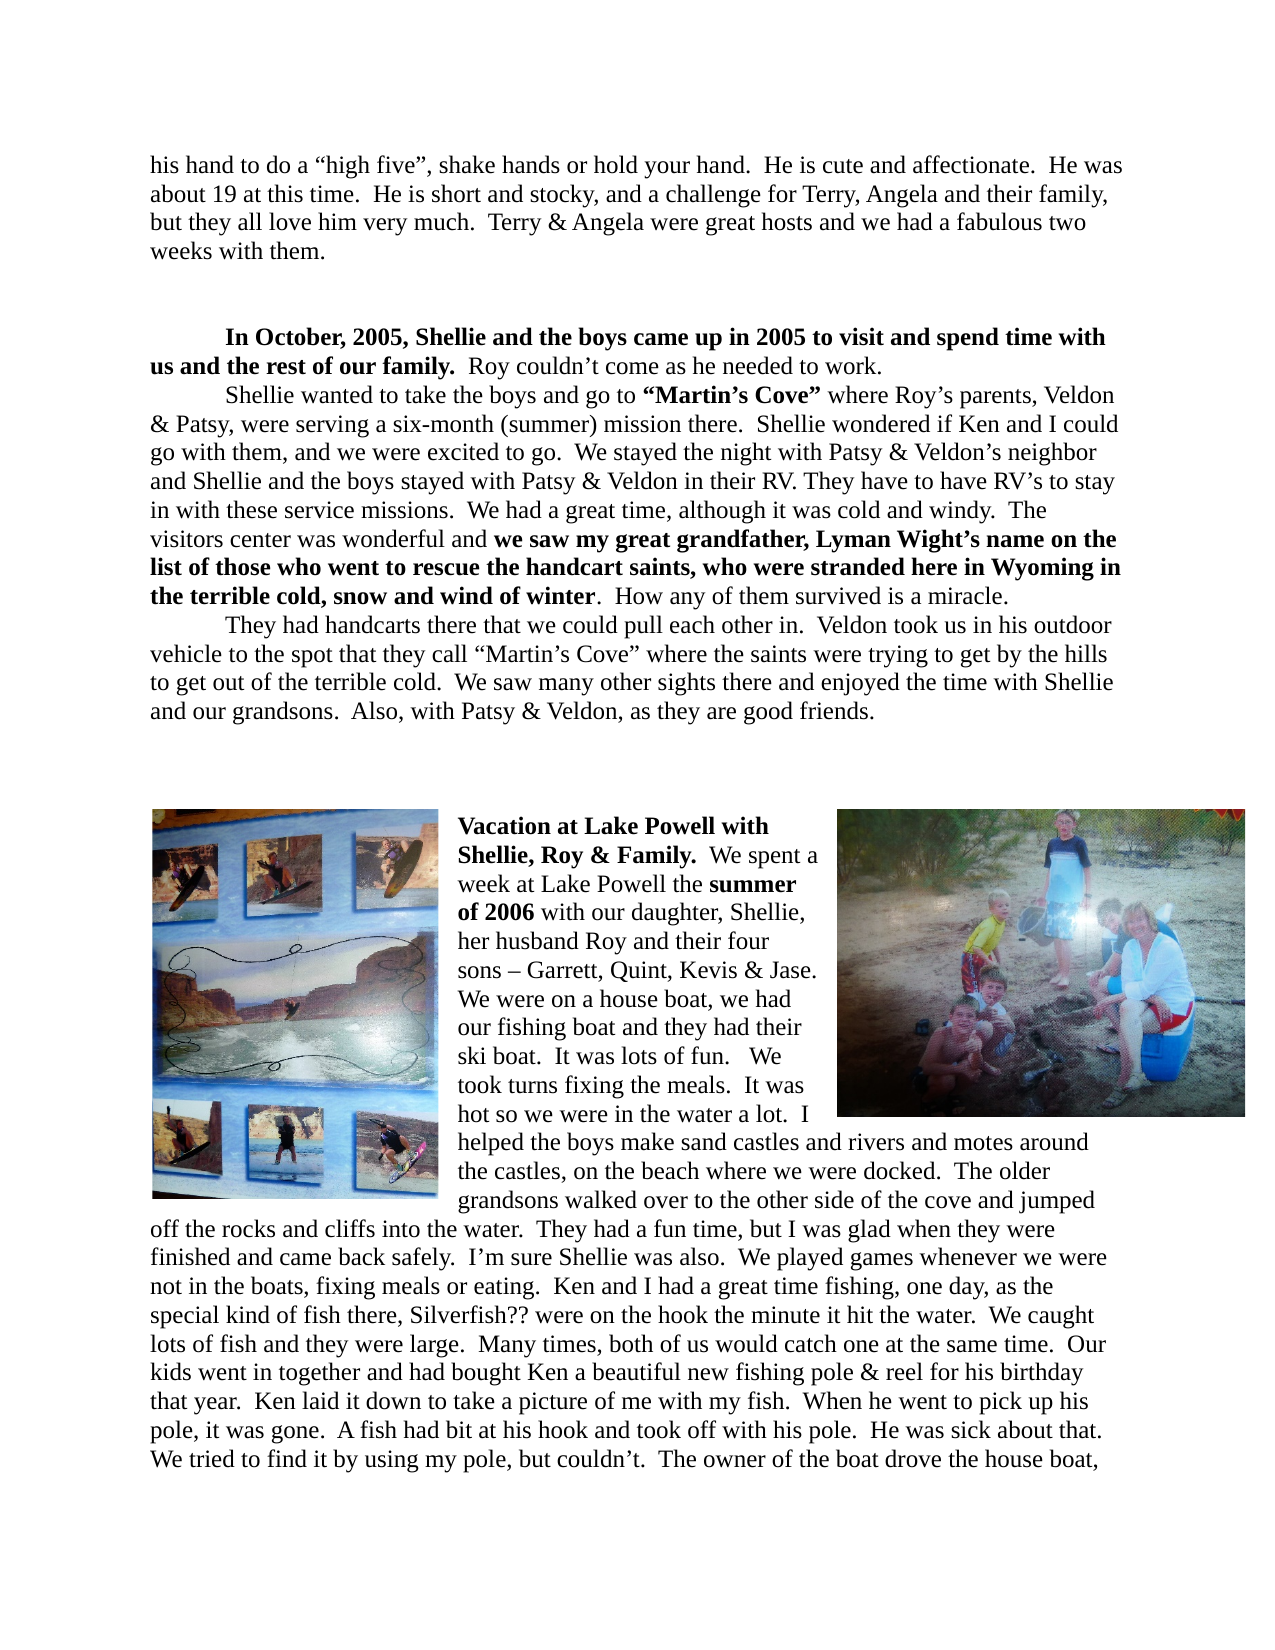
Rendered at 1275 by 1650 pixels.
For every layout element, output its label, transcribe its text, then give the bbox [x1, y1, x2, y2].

picture [835, 809, 1246, 1116]
text In October, 2005, Shellie and the boys came up in 2005 to visit and spend time with us and the rest of our family. Roy couldn’t come as he needed to work. [150, 322, 1125, 380]
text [150, 811, 1125, 1472]
text They had handcarts there that we could pull each other in. Veldon took us in his outdoor vehicle to the spot that they call “Martin’s Cove” where the saints were trying to get by the hills to get out of the terrible cold. We saw many other sights there and enjoyed the time with Shellie and our grandsons. Also, with Patsy & Veldon, as they are good friends. [150, 610, 1125, 725]
text Shellie wanted to take the boys and go to “Martin’s Cove” where Roy’s parents, Veldon & Patsy, were serving a six-month (summer) mission there. Shellie wondered if Ken and I could go with them, and we were excited to go. We stayed the night with Patsy & Veldon’s neighbor and Shellie and the boys stayed with Patsy & Veldon in their RV. They have to have RV’s to stay in with these service missions. We had a great time, although it was cold and windy. The visitors center was wonderful and we saw my great grandfather, Lyman Wight’s name on the list of those who went to rescue the handcart saints, who were stranded here in Wyoming in the terrible cold, snow and wind of winter. How any of them survived is a miracle. [150, 380, 1125, 610]
picture [150, 809, 438, 1197]
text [150, 150, 1125, 265]
